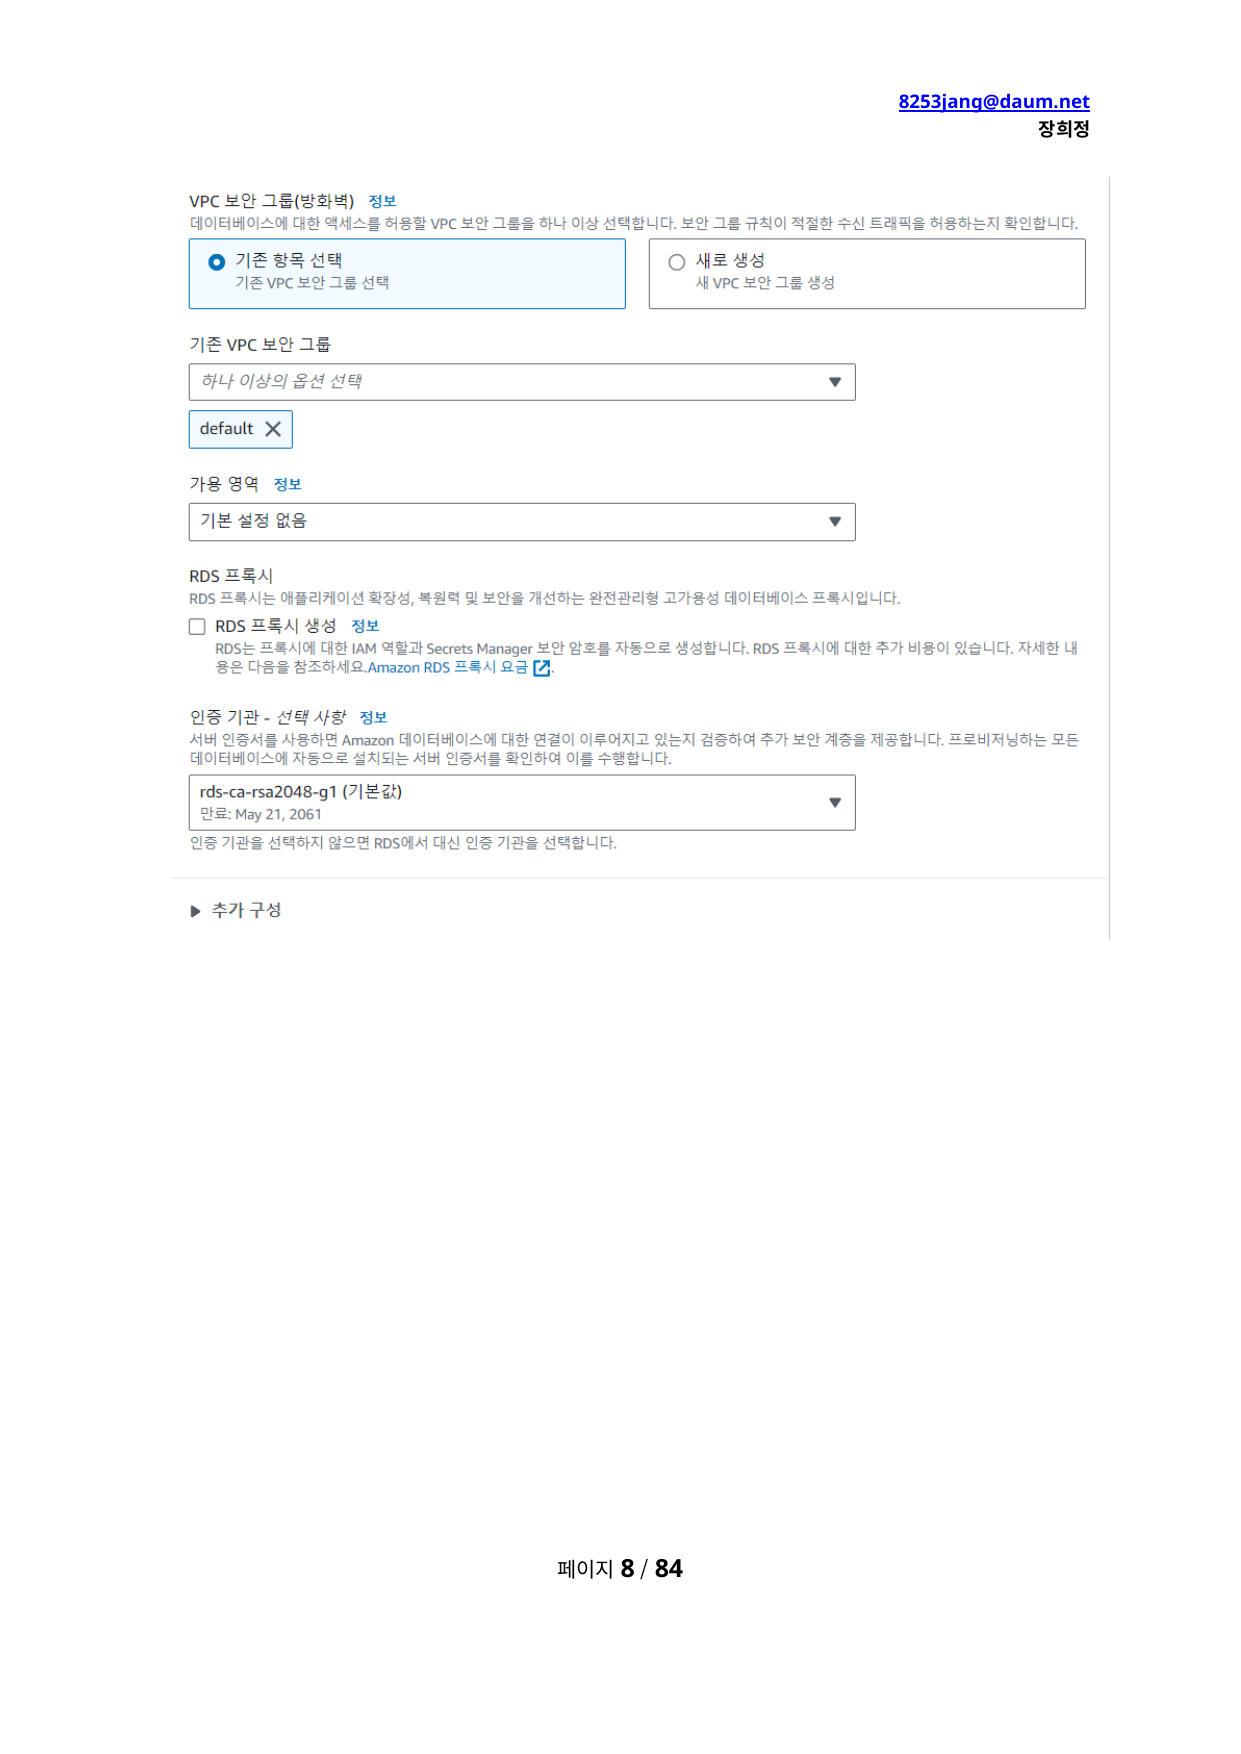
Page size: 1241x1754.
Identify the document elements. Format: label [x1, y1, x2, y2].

picture [170, 177, 1111, 939]
